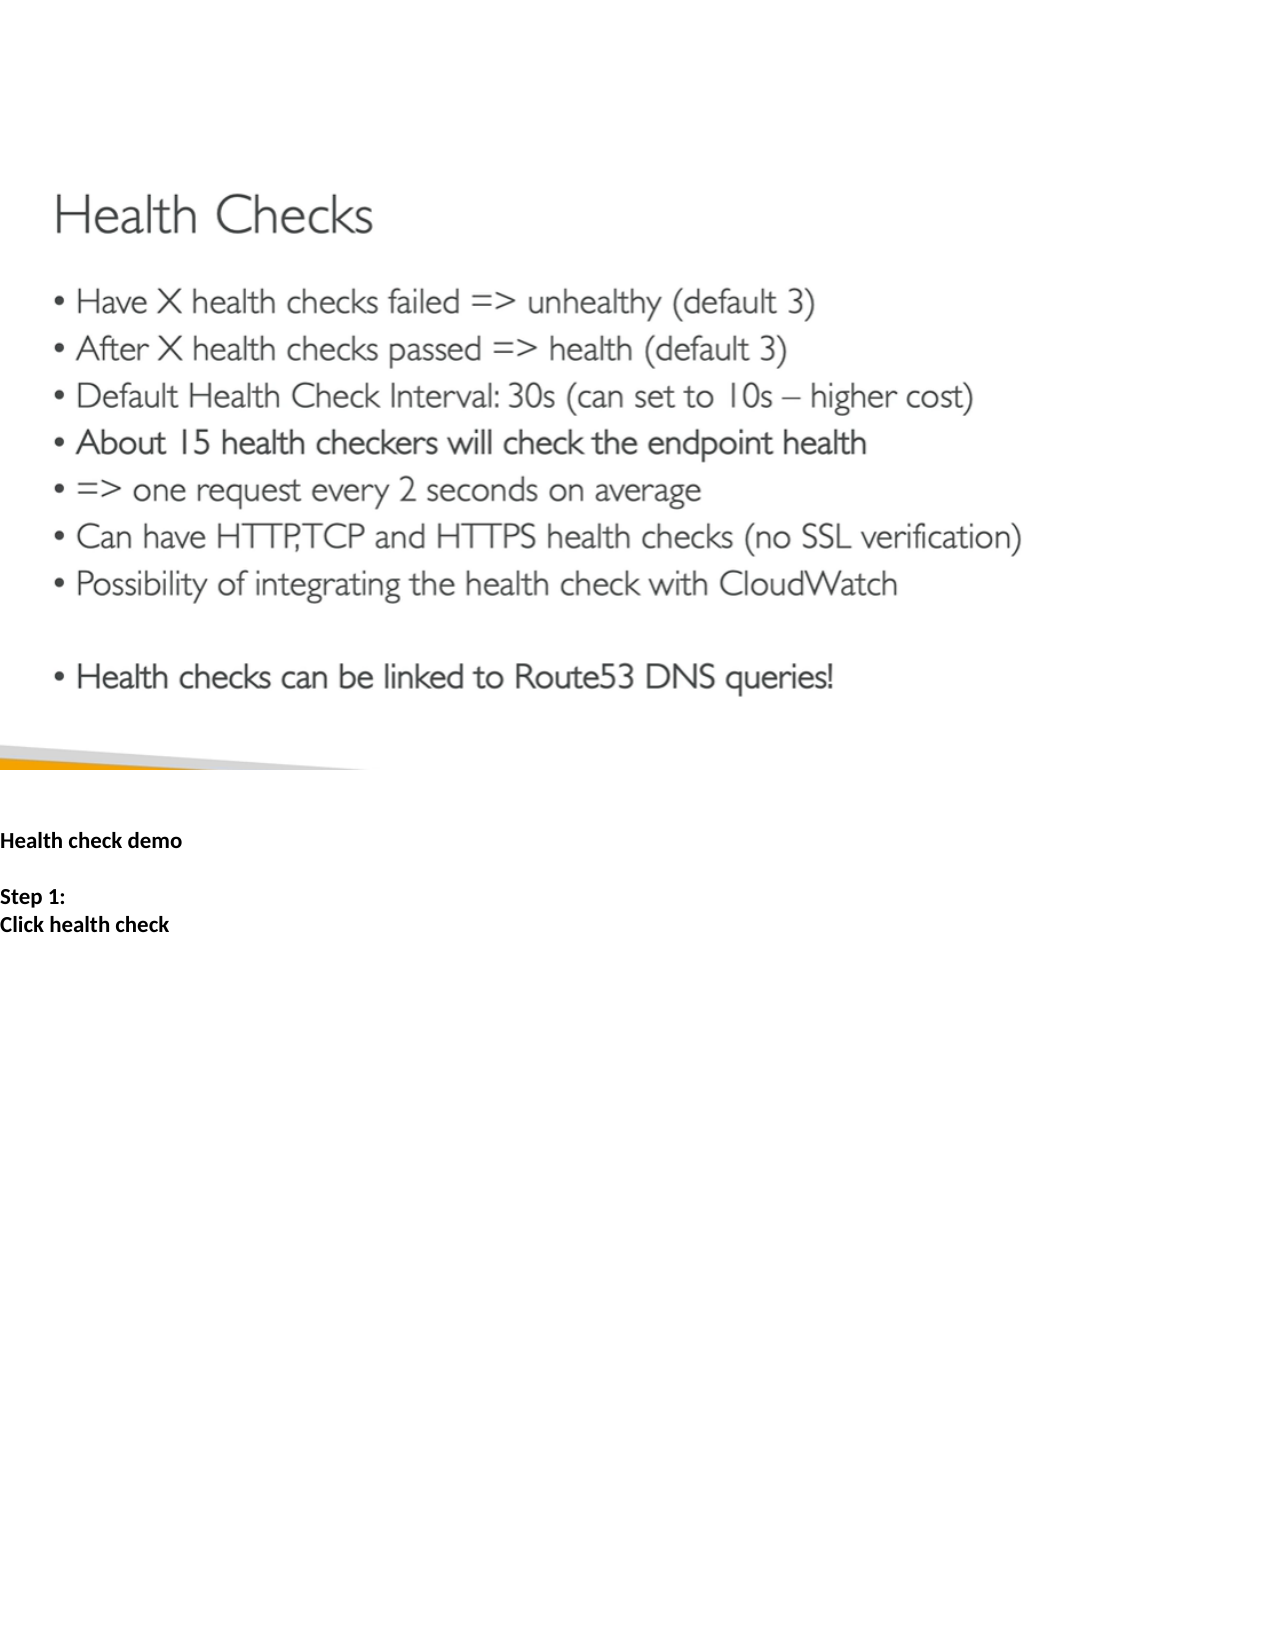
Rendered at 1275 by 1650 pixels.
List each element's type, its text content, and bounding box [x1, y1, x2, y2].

picture [0, 150, 1125, 770]
text Click health check [0, 910, 1125, 938]
text Health check demo [0, 826, 1125, 854]
text Step 1: [0, 882, 1125, 910]
